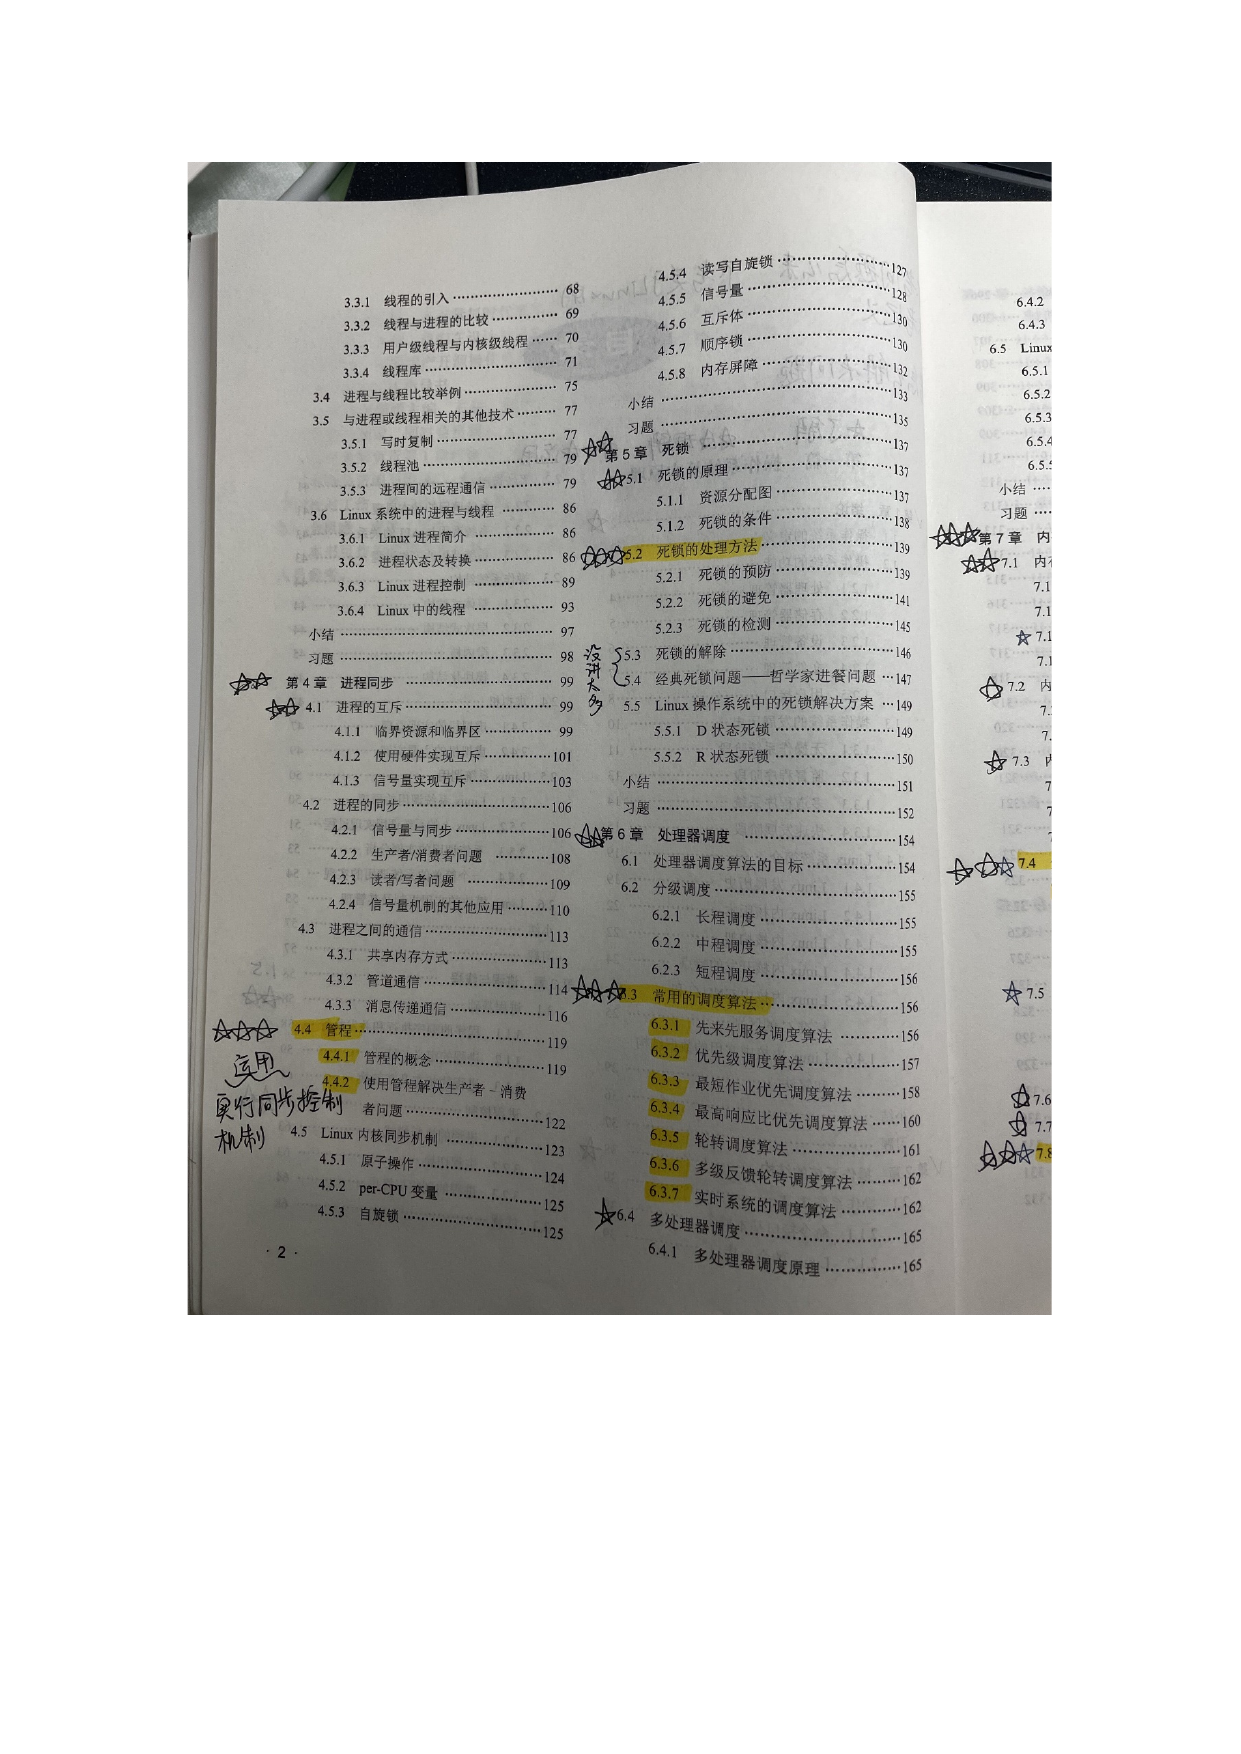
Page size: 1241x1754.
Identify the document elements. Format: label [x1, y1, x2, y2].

picture [187, 162, 1052, 1315]
